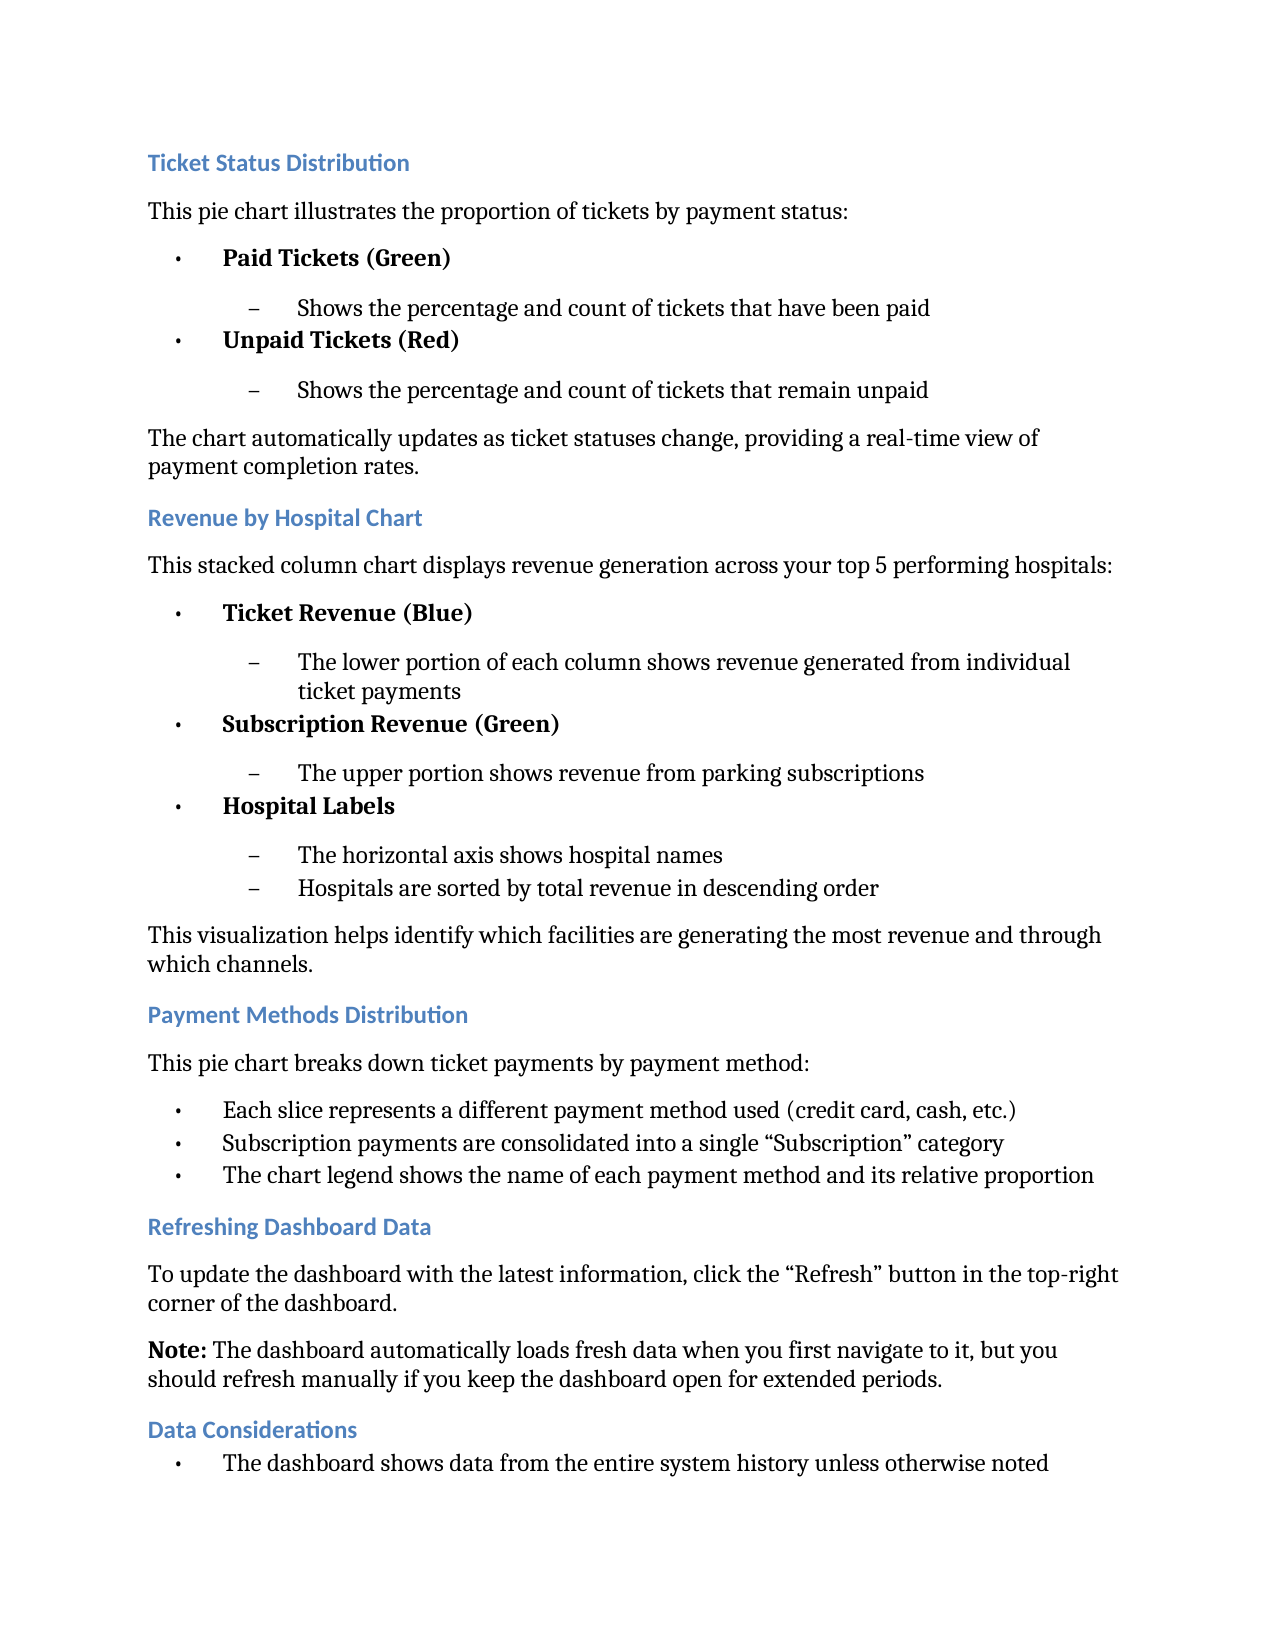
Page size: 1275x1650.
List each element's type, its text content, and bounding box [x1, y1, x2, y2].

list Shows the percentage and count of tickets that have been paid [248, 294, 1127, 323]
list Subscription Revenue (Green) [173, 709, 1127, 738]
list The lower portion of each column shows revenue generated from individual ticket payments [248, 648, 1127, 706]
list Ticket Revenue (Blue) [173, 599, 1127, 627]
text This stacked column chart displays revenue generation across your top 5 performing hospitals: [148, 551, 1127, 580]
list The dashboard shows data from the entire system history unless otherwise noted [173, 1449, 1127, 1478]
list Hospitals are sorted by total revenue in descending order [248, 874, 1127, 902]
text To update the dashboard with the latest information, click the “Refresh” button in the top-right corner of the dashboard. [148, 1260, 1127, 1318]
text This pie chart illustrates the proportion of tickets by payment status: [148, 197, 1127, 226]
subtitle Ticket Status Distribution [148, 148, 1127, 178]
subtitle Refreshing Dashboard Data [148, 1211, 1127, 1241]
list The upper portion shows revenue from parking subscriptions [248, 759, 1127, 788]
subtitle Payment Methods Distribution [148, 999, 1127, 1030]
list Unpaid Tickets (Red) [173, 326, 1127, 355]
text This pie chart breaks down ticket payments by payment method: [148, 1049, 1127, 1077]
list The horizontal axis shows hospital names [248, 841, 1127, 870]
subtitle Data Considerations [148, 1415, 1127, 1445]
text Note: The dashboard automatically loads fresh data when you first navigate to it, but you should refresh manually if you keep the dashboard open for extended periods. [148, 1336, 1127, 1394]
subtitle Revenue by Hospital Chart [148, 502, 1127, 532]
list Subscription payments are consolidated into a single “Subscription” category [173, 1129, 1127, 1157]
list Each slice represents a different payment method used (credit card, cash, etc.) [173, 1096, 1127, 1125]
list Paid Tickets (Green) [173, 244, 1127, 273]
list Hospital Labels [173, 792, 1127, 820]
list The chart legend shows the name of each payment method and its relative proportion [173, 1161, 1127, 1190]
list Shows the percentage and count of tickets that remain unpaid [248, 376, 1127, 405]
text This visualization helps identify which facilities are generating the most revenue and through which channels. [148, 921, 1127, 979]
text The chart automatically updates as ticket statuses change, providing a real-time view of payment completion rates. [148, 423, 1127, 481]
